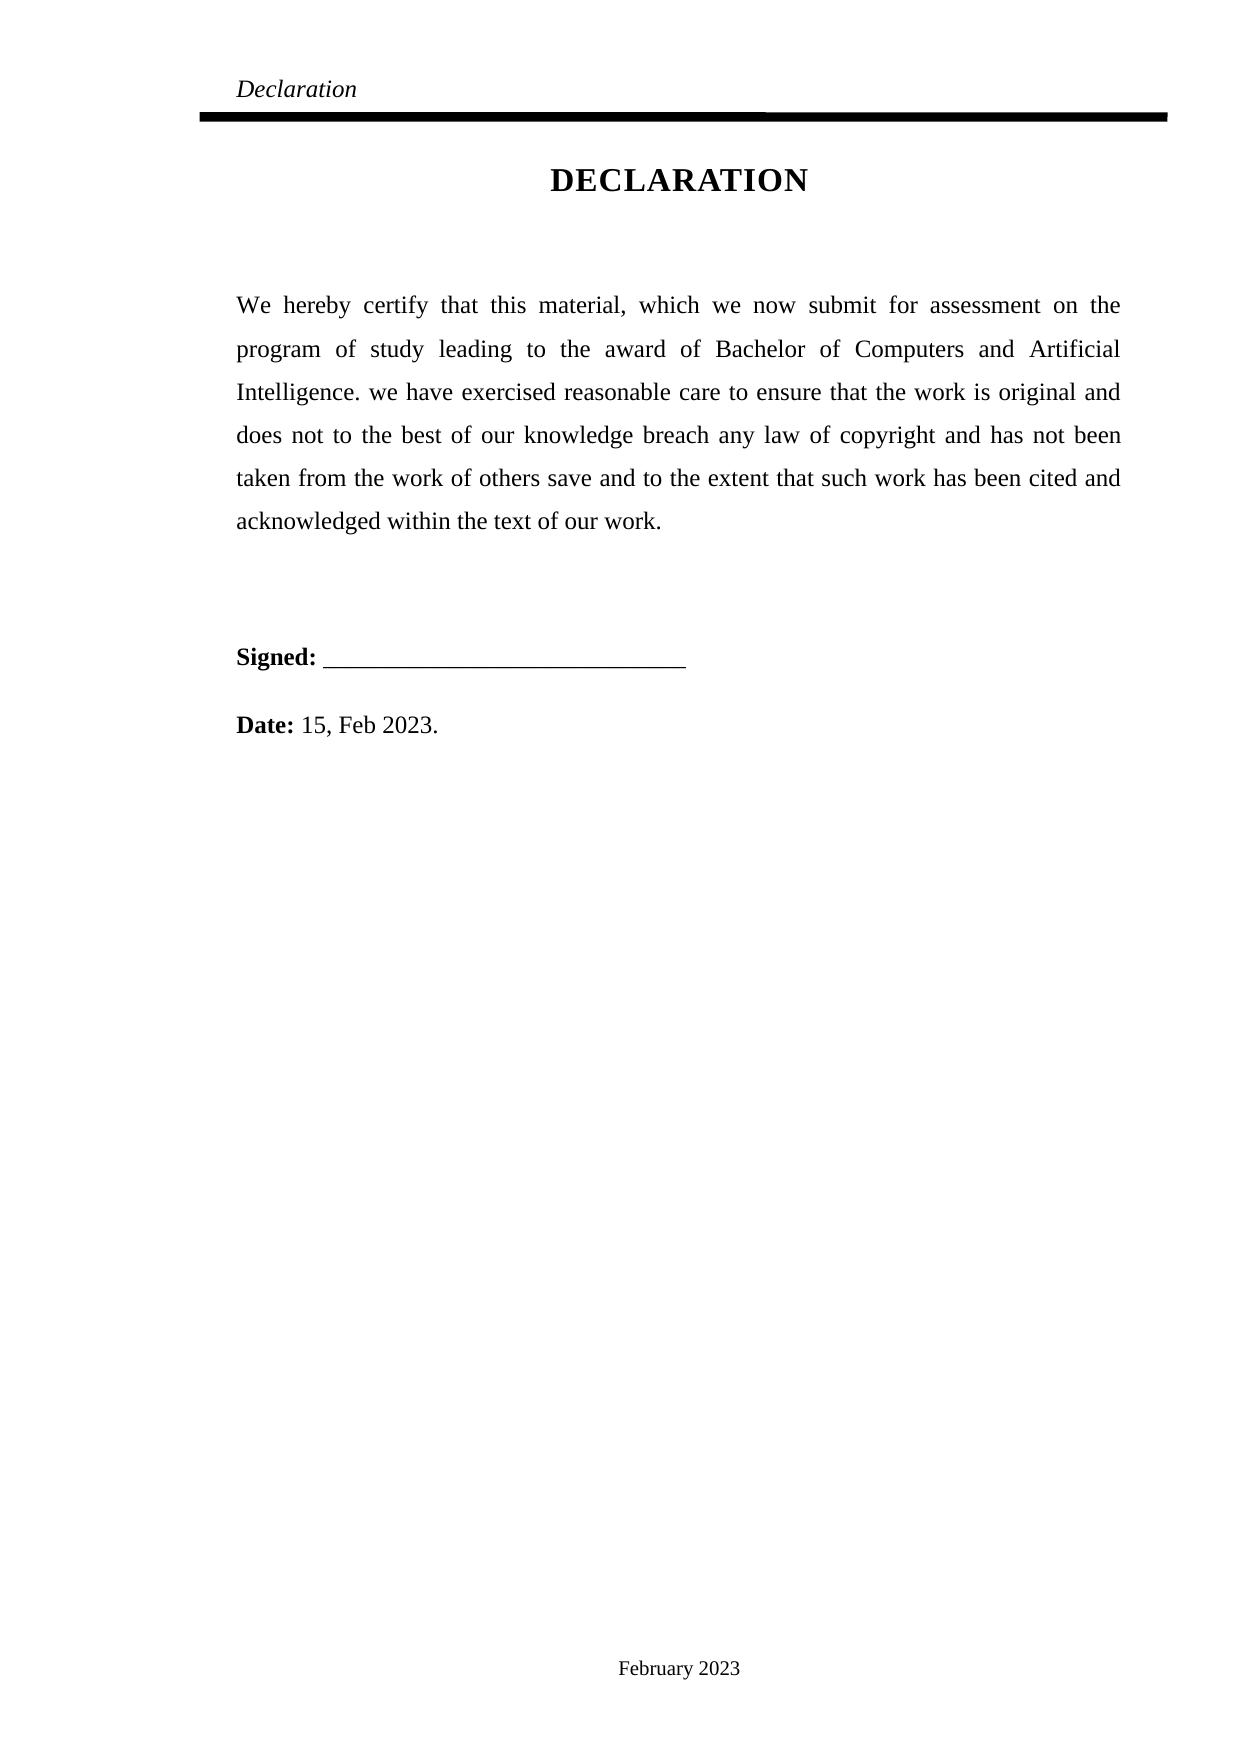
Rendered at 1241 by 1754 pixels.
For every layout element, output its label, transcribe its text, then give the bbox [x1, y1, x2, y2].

text We hereby certify that this material, which we now submit for assessment on the program of study leading to the award of Bachelor of Computers and Artificial Intelligence. we have exercised reasonable care to ensure that the work is original and does not to the best of our knowledge breach any law of copyright and has not been taken from the work of others save and to the extent that such work has been cited and acknowledged within the text of our work. [236, 291, 1122, 535]
text DECLARATION [236, 160, 1122, 198]
text Date: 15, Feb 2023. [236, 711, 1122, 739]
text Signed: _____________________________ [236, 642, 1122, 671]
